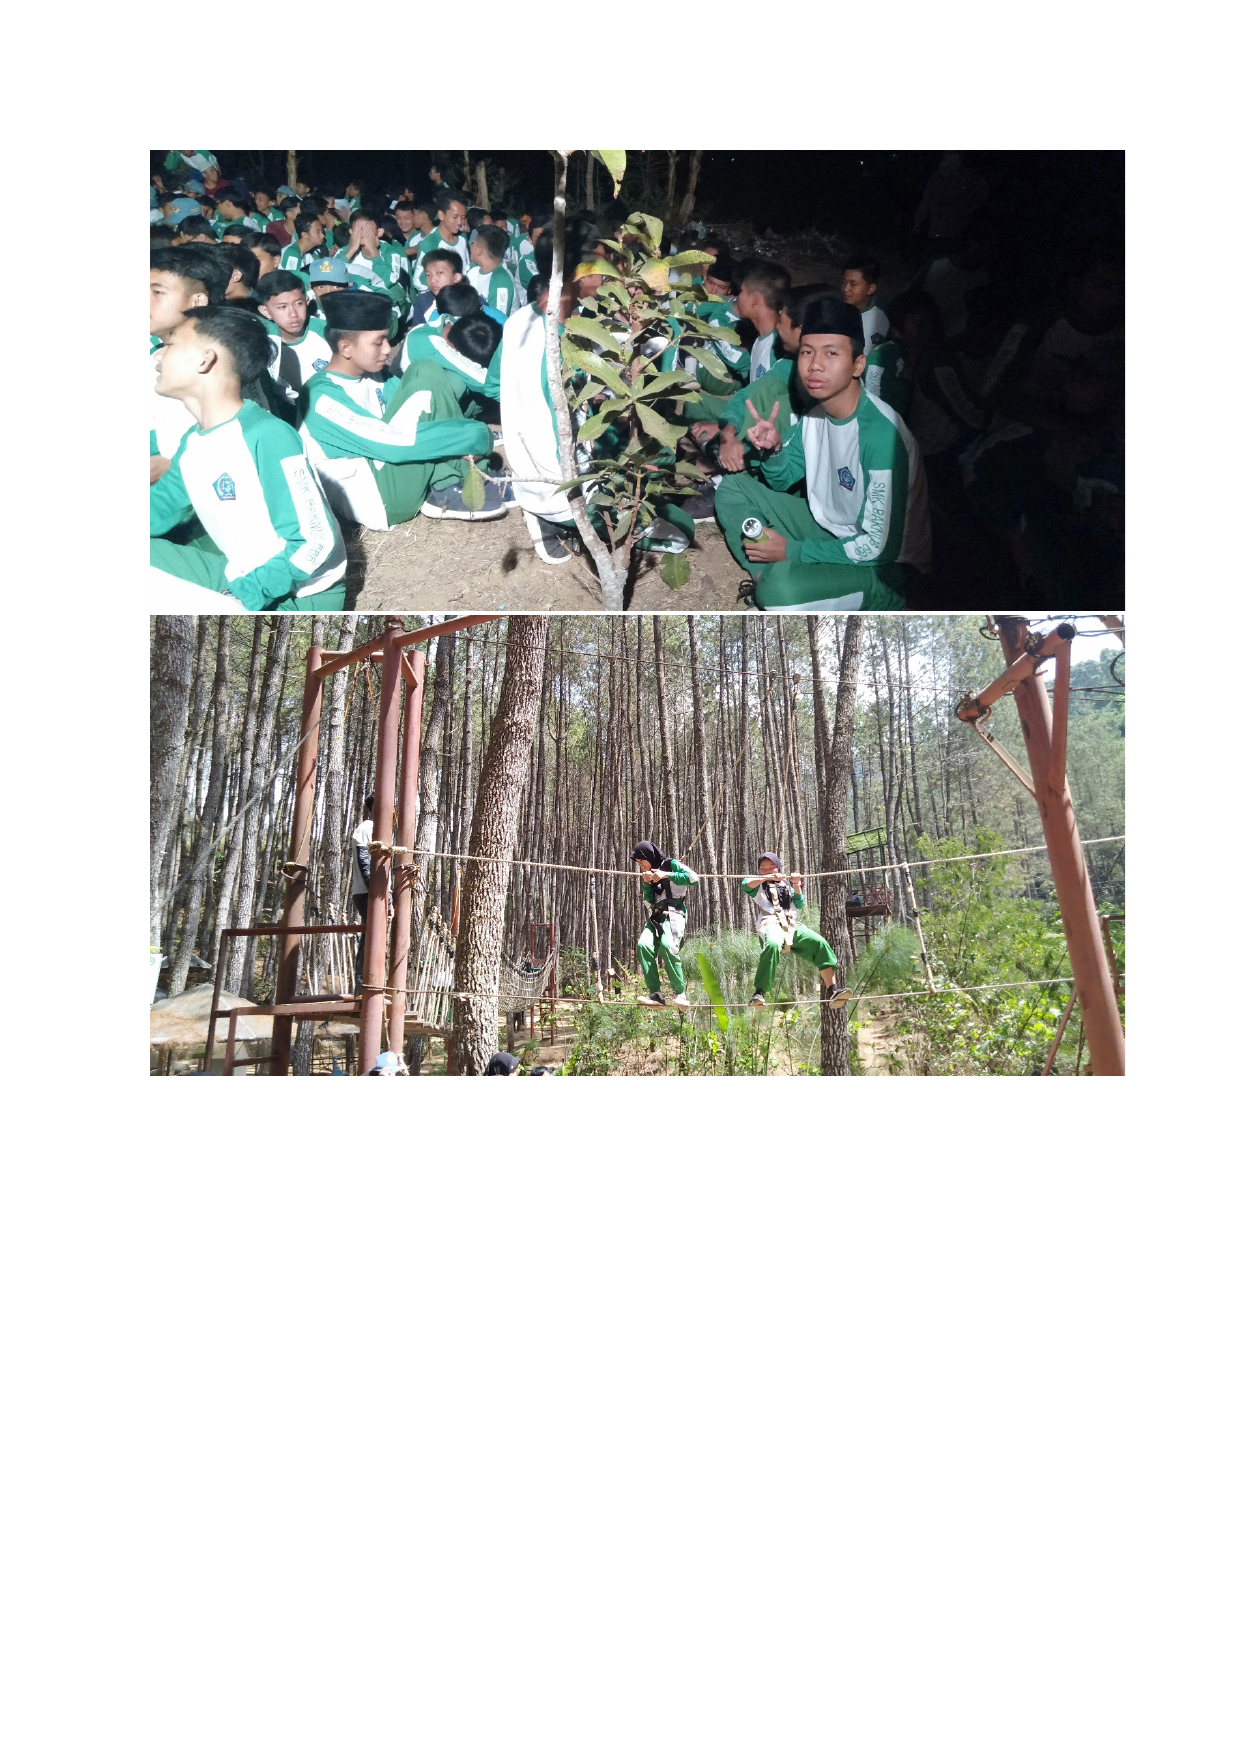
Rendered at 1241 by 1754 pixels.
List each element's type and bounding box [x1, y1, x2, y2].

picture [150, 150, 1125, 611]
picture [150, 615, 1125, 1076]
